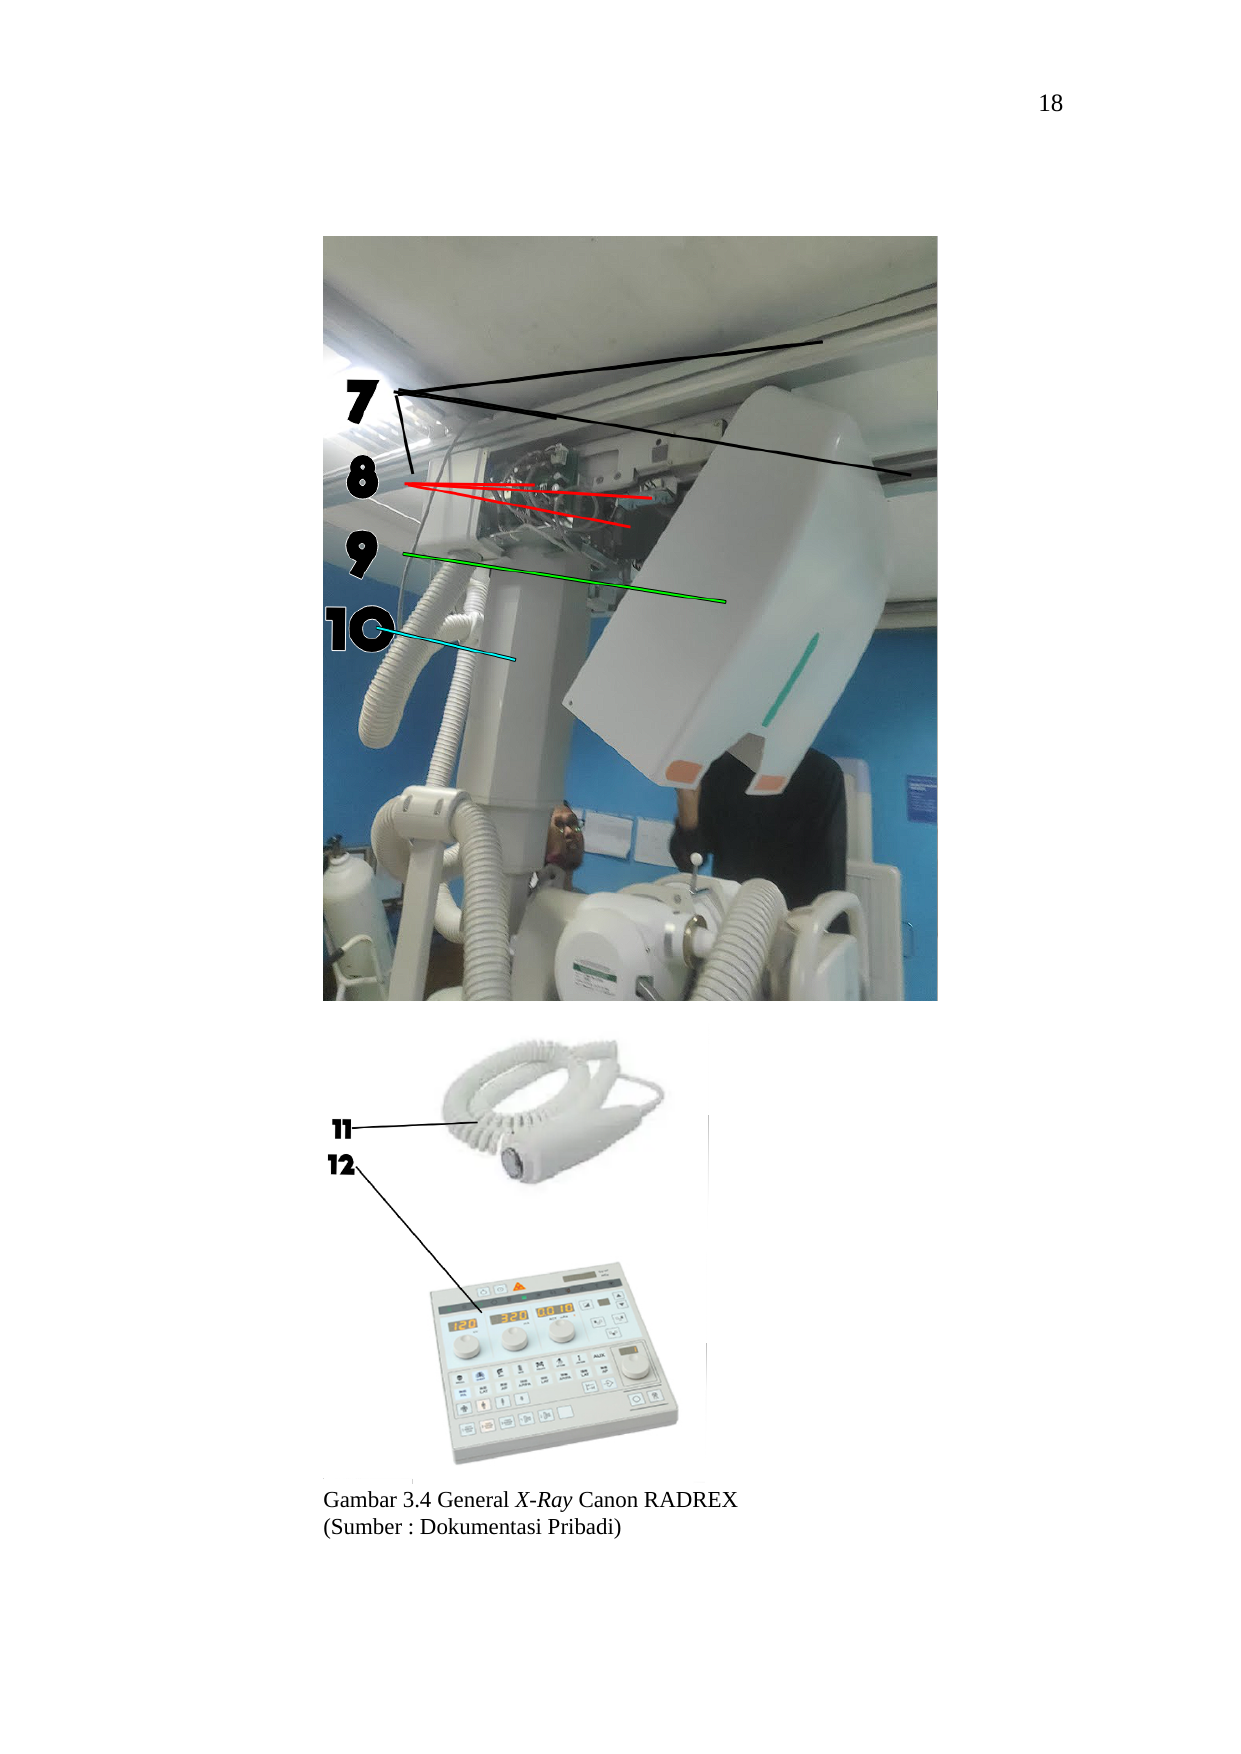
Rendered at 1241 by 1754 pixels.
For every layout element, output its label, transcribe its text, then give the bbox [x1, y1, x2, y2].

text (Sumber : Dokumentasi Pribadi) [323, 1513, 1028, 1539]
picture [323, 236, 938, 1001]
text Gambar 3.4 General X-Ray Canon RADREX [323, 1486, 1028, 1513]
picture [323, 1015, 719, 1487]
